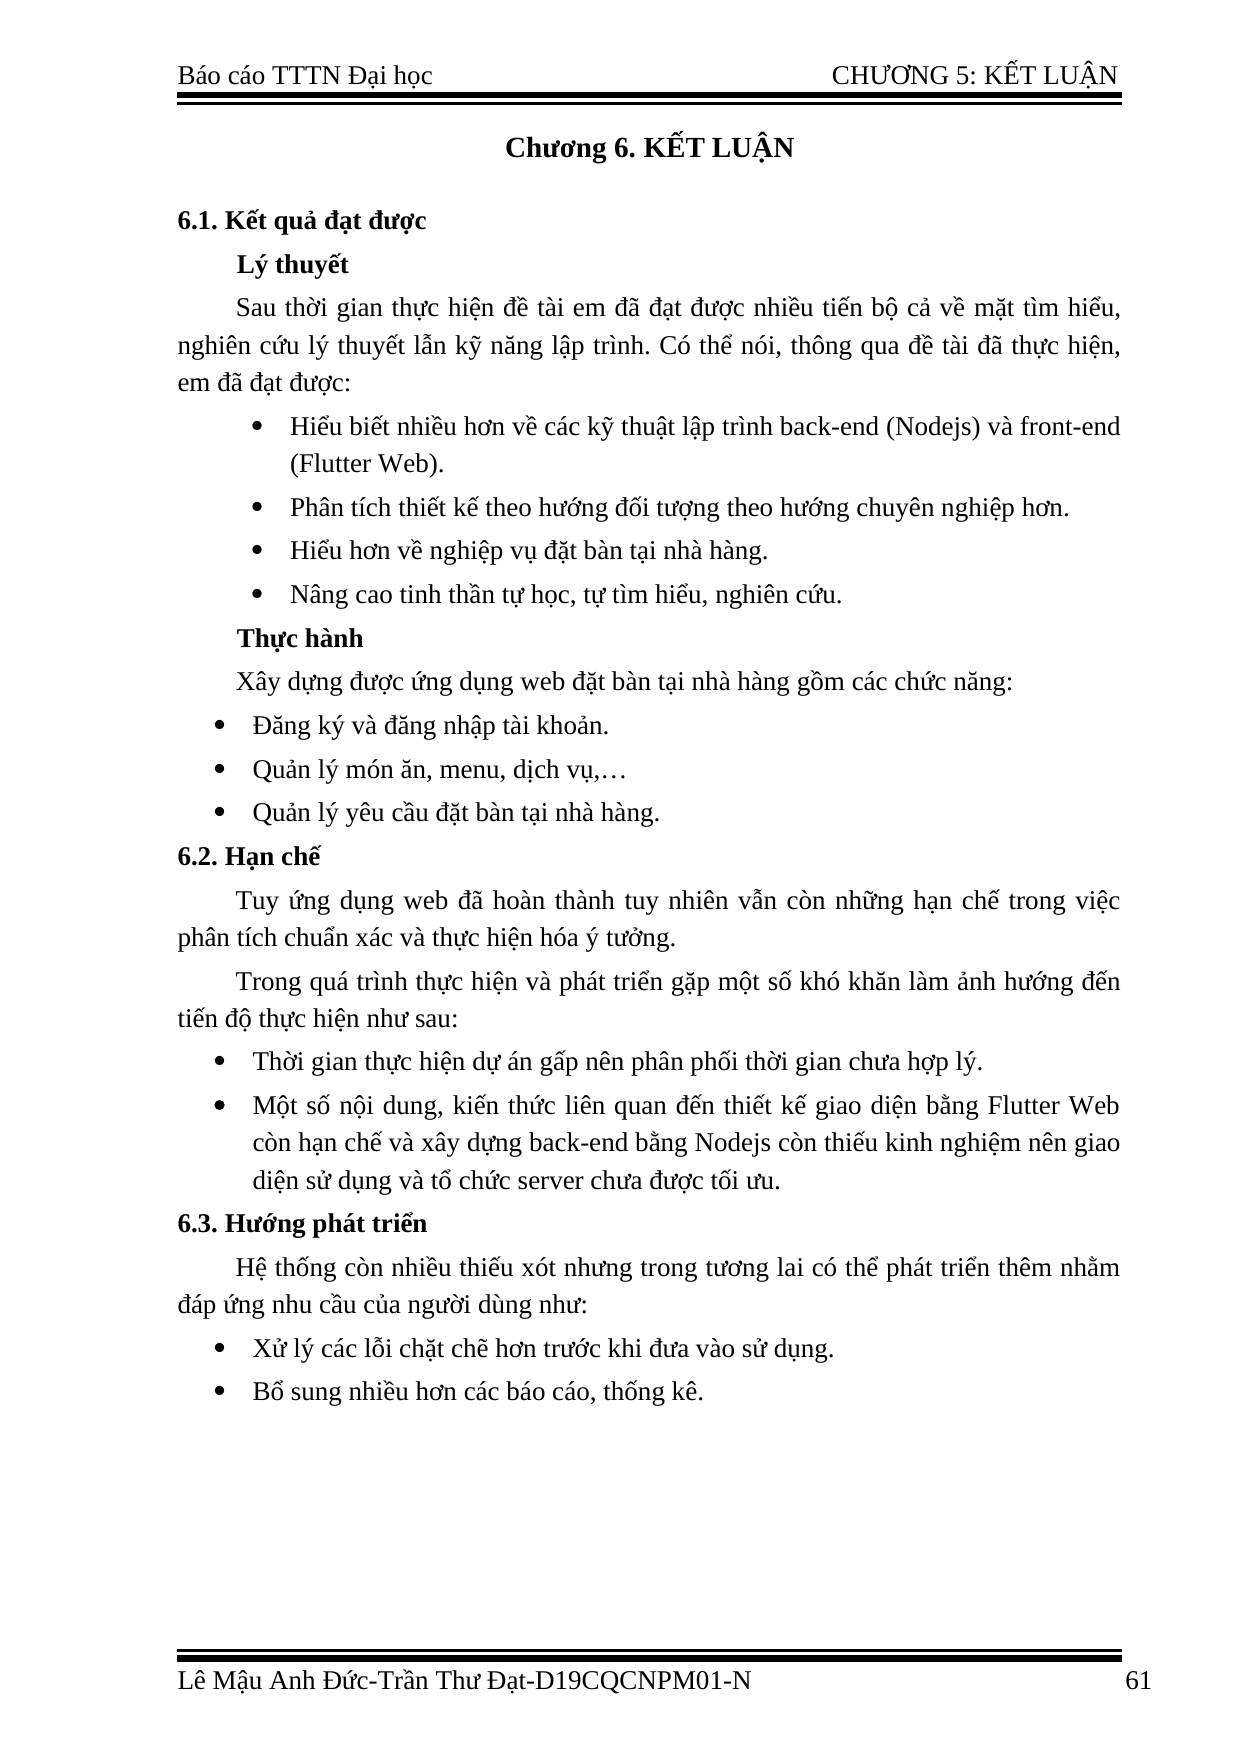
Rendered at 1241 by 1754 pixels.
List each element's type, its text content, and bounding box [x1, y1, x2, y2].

text Xây dựng được ứng dụng web đặt bàn tại nhà hàng gồm các chức năng: [177, 665, 1122, 697]
subtitle KẾT LUẬN [177, 130, 1122, 164]
text Lý thuyết [177, 248, 1122, 279]
list Xử lý các lỗi chặt chẽ hơn trước khi đưa vào sử dụng. [215, 1332, 1122, 1363]
text Hệ thống còn nhiều thiếu xót nhưng trong tương lai có thể phát triển thêm nhằm đáp ứng nhu cầu của người dùng như: [177, 1251, 1122, 1319]
list Quản lý món ăn, menu, dịch vụ,… [215, 753, 1122, 784]
list Hiểu biết nhiều hơn về các kỹ thuật lập trình back-end (Nodejs) và front-end (Flutter Web). [252, 410, 1122, 478]
text Thực hành [177, 622, 1122, 653]
list Bổ sung nhiều hơn các báo cáo, thống kê. [215, 1376, 1122, 1407]
text Tuy ứng dụng web đã hoàn thành tuy nhiên vẫn còn những hạn chế trong việc phân tích chuẩn xác và thực hiện hóa ý tưởng. [177, 884, 1122, 952]
list Thời gian thực hiện dự án gấp nên phân phối thời gian chưa hợp lý. [215, 1045, 1122, 1077]
list Hiểu hơn về nghiệp vụ đặt bàn tại nhà hàng. [252, 534, 1122, 566]
list Một số nội dung, kiến thức liên quan đến thiết kế giao diện bằng Flutter Web còn hạn chế và xây dựng back-end bằng Nodejs còn thiếu kinh nghiệm nên giao diện sử dụng và tổ chức server chưa được tối ưu. [215, 1089, 1122, 1195]
list Quản lý yêu cầu đặt bàn tại nhà hàng. [215, 796, 1122, 828]
text Trong quá trình thực hiện và phát triển gặp một số khó khăn làm ảnh hướng đến tiến độ thực hiện như sau: [177, 964, 1122, 1033]
subtitle 6.2. Hạn chế [177, 840, 1122, 871]
subtitle 6.1. Kết quả đạt được [177, 204, 1122, 236]
list Đăng ký và đăng nhập tài khoản. [215, 709, 1122, 740]
subtitle 6.3. Hướng phát triển [177, 1207, 1122, 1238]
list Phân tích thiết kế theo hướng đối tượng theo hướng chuyên nghiệp hơn. [252, 491, 1122, 522]
text Sau thời gian thực hiện đề tài em đã đạt được nhiều tiến bộ cả về mặt tìm hiểu, nghiên cứu lý thuyết lẫn kỹ năng lập trình. Có thể nói, thông qua đề tài đã thực hiện, em đã đạt được: [177, 292, 1122, 397]
list Nâng cao tinh thần tự học, tự tìm hiểu, nghiên cứu. [252, 578, 1122, 609]
